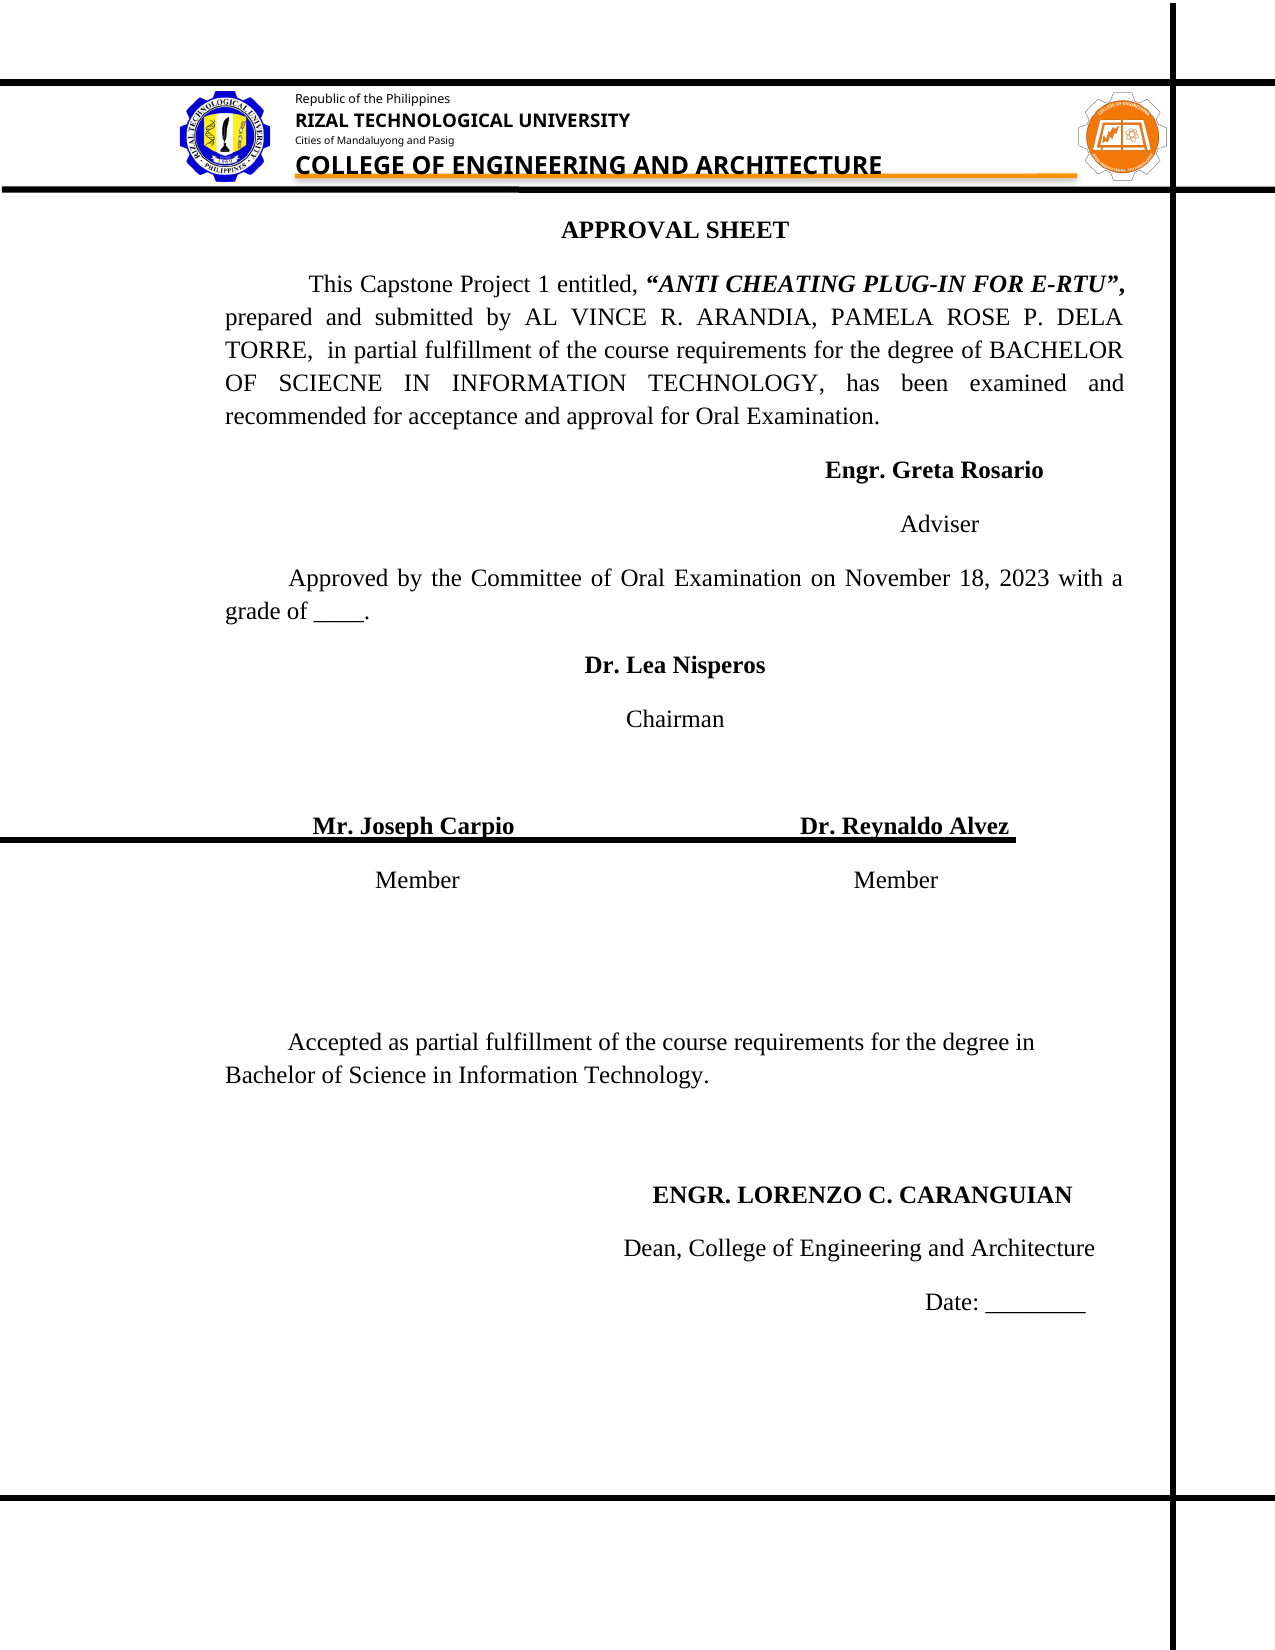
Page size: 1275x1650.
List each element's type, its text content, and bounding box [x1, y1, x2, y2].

text Dr. Lea Nisperos [225, 650, 1125, 678]
text Chairman [225, 704, 1125, 732]
text Dean, College of Engineering and Architecture [225, 1233, 1125, 1262]
text Date: ________ [225, 1287, 1125, 1316]
text Approved by the Committee of Oral Examination on November 18, 2023 with a grade of ____. [225, 563, 1125, 625]
text ENGR. LORENZO C. CARANGUIAN [225, 1180, 1125, 1208]
text This Capstone Project 1 entitled, “ANTI CHEATING PLUG-IN FOR E-RTU”, prepared and submitted by AL VINCE R. ARANDIA, PAMELA ROSE P. DELA TORRE, in partial fulfillment of the course requirements for the degree of BACHELOR OF SCIECNE IN INFORMATION TECHNOLOGY, has been examined and recommended for acceptance and approval for Oral Examination. [225, 269, 1125, 430]
picture [1076, 89, 1169, 182]
picture [179, 91, 271, 182]
text Member Member [300, 865, 1125, 894]
text Engr. Greta Rosario [750, 455, 1125, 484]
text Mr. Joseph Carpio Dr. Reynaldo Alvez [225, 811, 1125, 840]
text Accepted as partial fulfillment of the course requirements for the degree in Bachelor of Science in Information Technology. [225, 1027, 1125, 1088]
text APPROVAL SHEET [225, 215, 1125, 244]
text Adviser [225, 509, 1125, 538]
